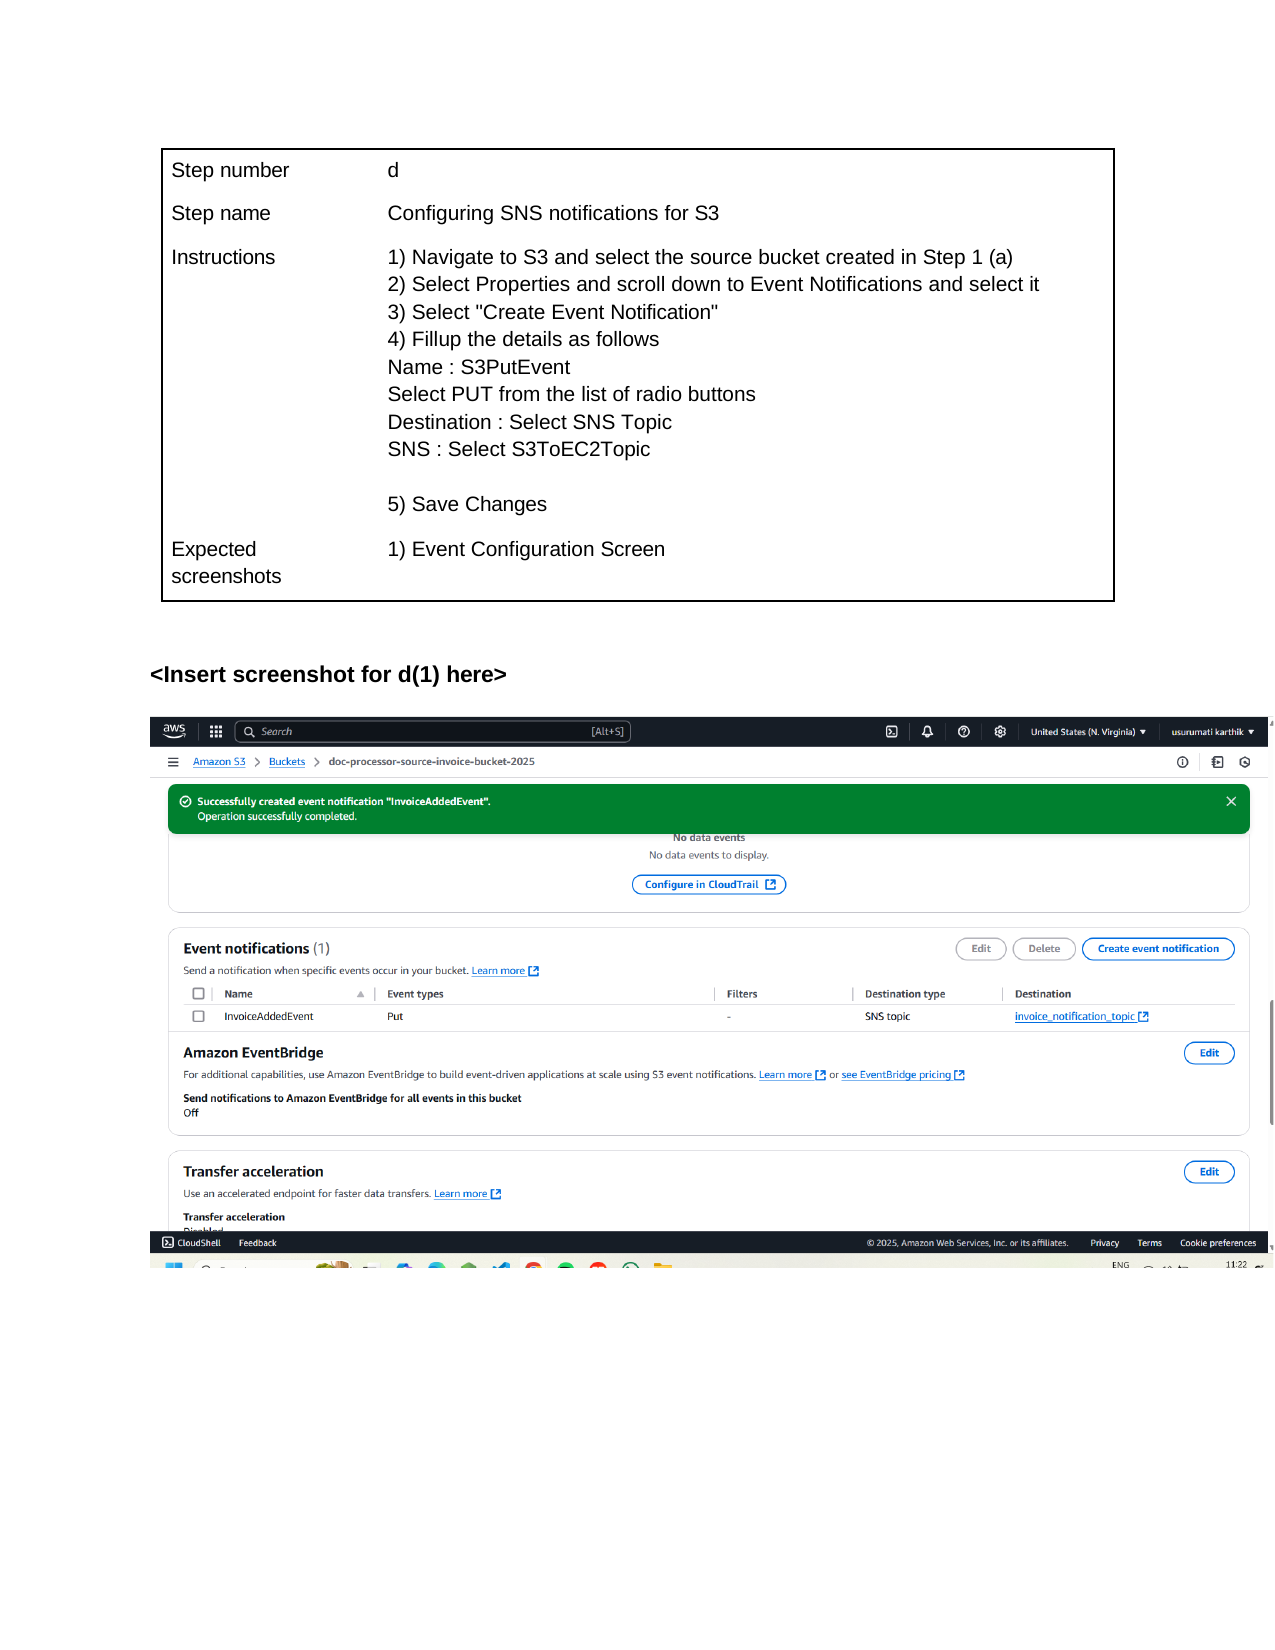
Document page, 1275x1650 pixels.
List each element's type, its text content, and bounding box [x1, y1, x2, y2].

text <Insert screenshot for d(1) here> [150, 661, 1275, 687]
table_cell Instructions [163, 235, 338, 527]
table_header d [338, 150, 1113, 191]
table_cell Step name [163, 191, 338, 235]
table_cell Navigate to S3 and select the source bucket created in Step 1 (a) Select Properties and scroll down to Event Notifications and select it Select "Create Event Notification" Fillup the details as follows Name : S3PutEvent Select PUT from the list of radio buttons Destination : Select SNS Topic SNS : Select S3ToEC2Topic Save Changes [338, 235, 1113, 527]
picture [150, 713, 1274, 1268]
table_header Step number [163, 150, 338, 191]
table_cell Configuring SNS notifications for S3 [338, 191, 1113, 235]
table_cell Expected screenshots [163, 527, 338, 600]
table_cell Event Configuration Screen [338, 527, 1113, 600]
